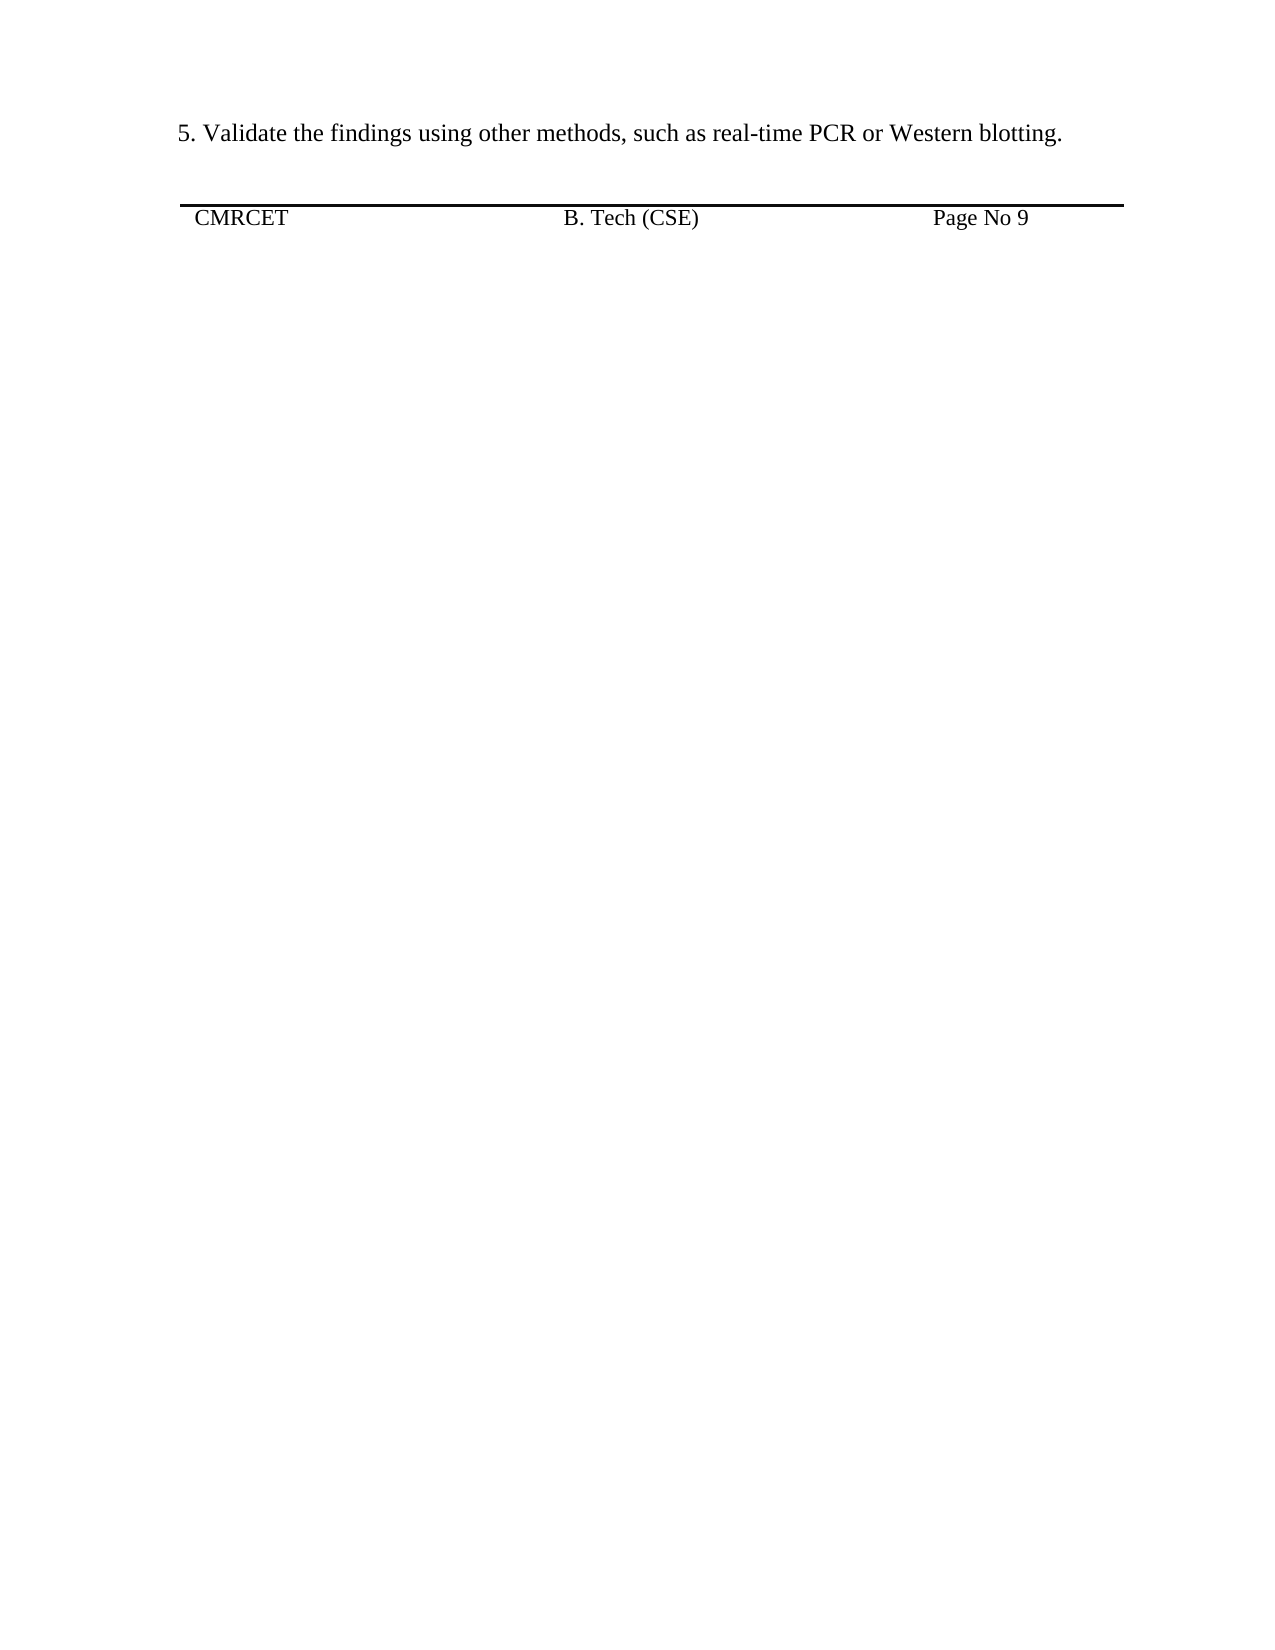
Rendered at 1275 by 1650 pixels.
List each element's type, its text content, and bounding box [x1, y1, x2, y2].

list 5. Validate the findings using other methods, such as real-time PCR or Western blotting. [177, 118, 1127, 147]
text CMRCET B. Tech (CSE) Page No 9 [177, 204, 1127, 231]
